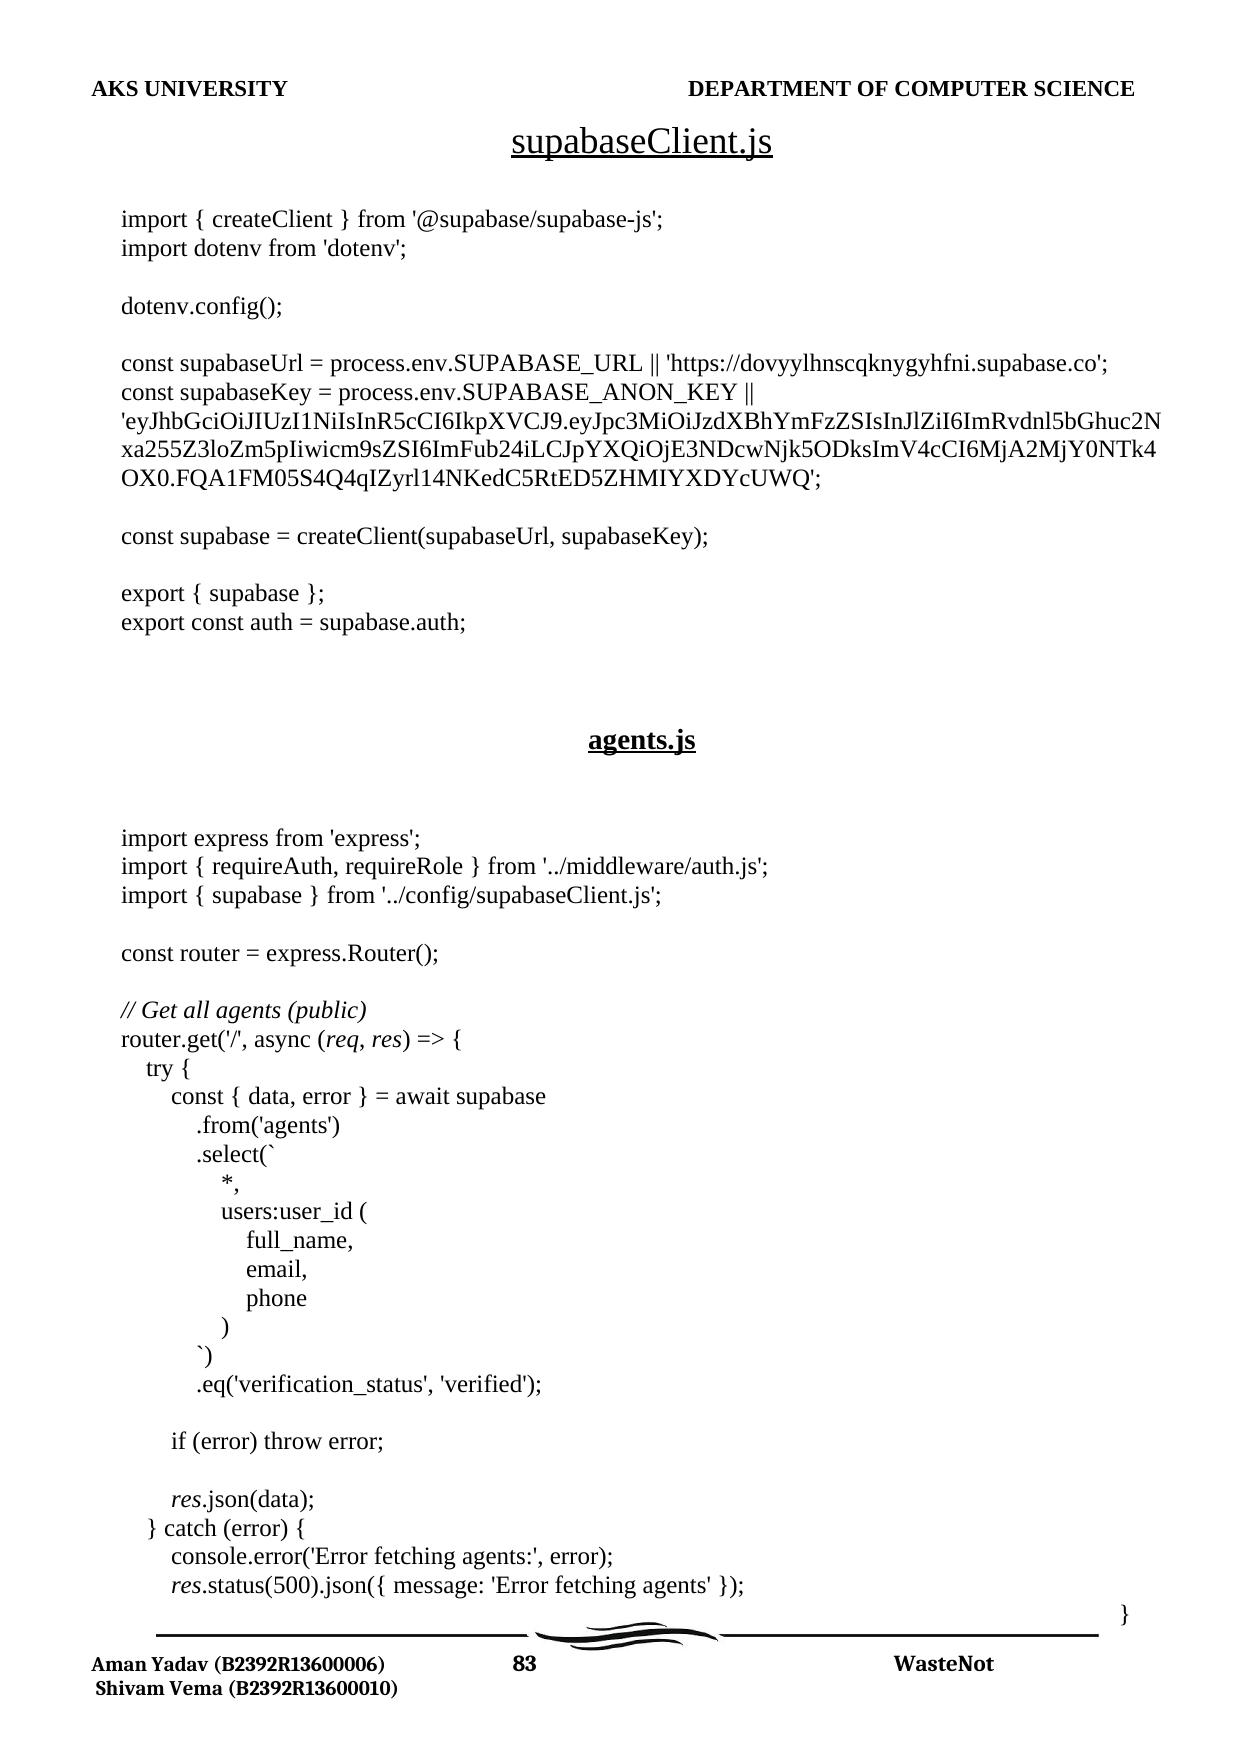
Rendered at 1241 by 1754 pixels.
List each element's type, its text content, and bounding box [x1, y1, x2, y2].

text const supabase = createClient(supabaseUrl, supabaseKey); [121, 521, 1162, 549]
text import dotenv from 'dotenv'; [121, 233, 1162, 262]
text agents.js [121, 722, 1162, 756]
text import { supabase } from '../config/supabaseClient.js'; [121, 880, 1162, 909]
picture [156, 1628, 1100, 1651]
text res.json(data); [121, 1484, 1162, 1513]
text .eq('verification_status', 'verified'); [121, 1369, 1162, 1398]
text `) [121, 1340, 1162, 1369]
text .from('agents') [121, 1110, 1162, 1139]
text // Get all agents (public) [121, 995, 1162, 1024]
text const supabaseUrl = process.env.SUPABASE_URL || 'https://dovyylhnscqknygyhfni.supabase.co'; [121, 348, 1162, 377]
text dotenv.config(); [121, 291, 1162, 319]
text export { supabase }; [121, 578, 1162, 607]
text const supabaseKey = process.env.SUPABASE_ANON_KEY || 'eyJhbGciOiJIUzI1NiIsInR5cCI6IkpXVCJ9.eyJpc3MiOiJzdXBhYmFzZSIsInJlZiI6ImRvdnl5bGhuc2Nxa255Z3loZm5pIiwicm9sZSI6ImFub24iLCJpYXQiOjE3NDcwNjk5ODksImV4cCI6MjA2MjY0NTk4OX0.FQA1FM05S4Q4qIZyrl14NKedC5RtED5ZHMIYXDYcUWQ'; [121, 377, 1162, 492]
text } catch (error) { [121, 1513, 1162, 1541]
text const router = express.Router(); [121, 938, 1162, 966]
text .select(` [121, 1139, 1162, 1168]
text ) [121, 1311, 1162, 1340]
text console.error('Error fetching agents:', error); [121, 1541, 1162, 1570]
text const { data, error } = await supabase [121, 1081, 1162, 1110]
text full_name, [121, 1225, 1162, 1254]
text import { createClient } from '@supabase/supabase-js'; [121, 204, 1162, 233]
text email, [121, 1254, 1162, 1283]
text users:user_id ( [121, 1196, 1162, 1225]
text *, [121, 1168, 1162, 1196]
text export const auth = supabase.auth; [121, 607, 1162, 636]
text res.status(500).json({ message: 'Error fetching agents' }); [121, 1570, 1162, 1599]
text import { requireAuth, requireRole } from '../middleware/auth.js'; [121, 851, 1162, 880]
text } [121, 1599, 1162, 1628]
text import express from 'express'; [121, 823, 1162, 851]
text supabaseClient.js [121, 118, 1162, 161]
text router.get('/', async (req, res) => { [121, 1024, 1162, 1053]
text phone [121, 1283, 1162, 1311]
text if (error) throw error; [121, 1426, 1162, 1455]
text try { [121, 1053, 1162, 1081]
